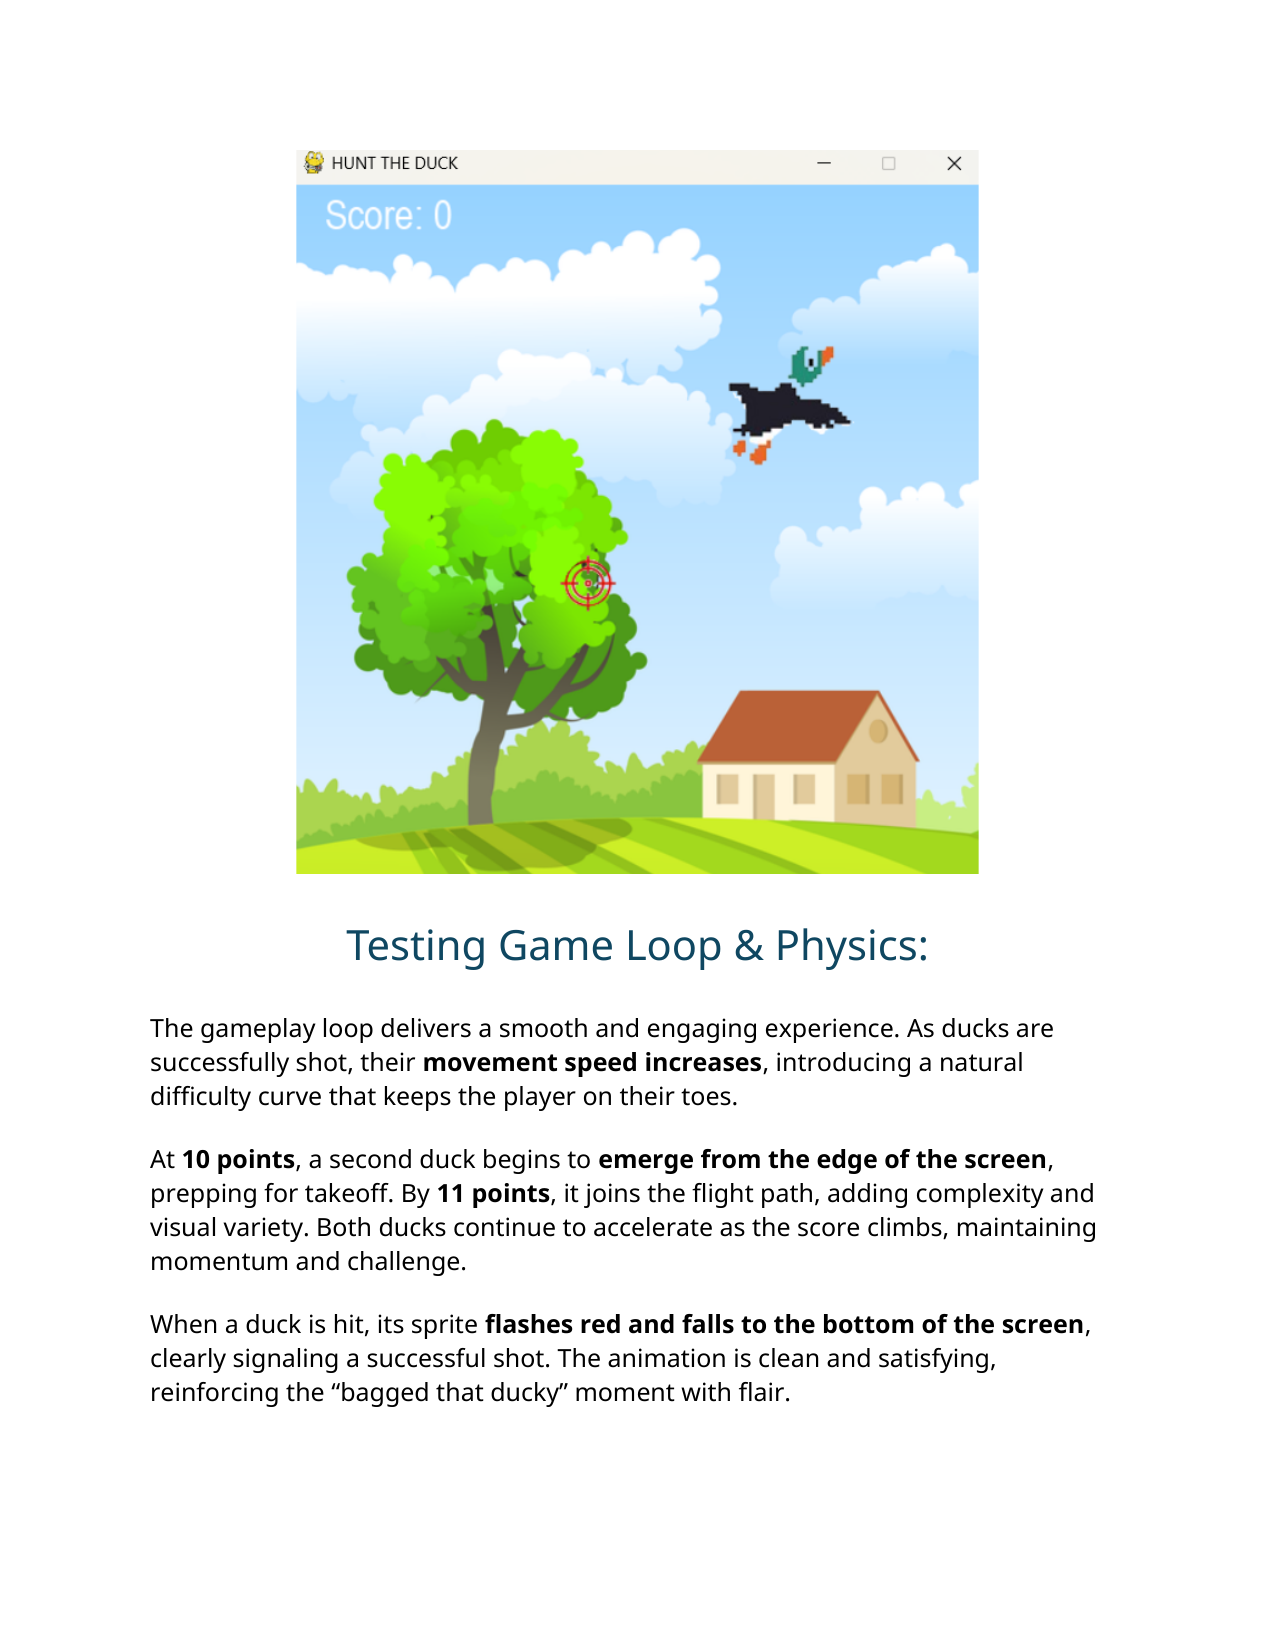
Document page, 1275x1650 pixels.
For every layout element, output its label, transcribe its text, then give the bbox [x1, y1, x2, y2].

text At 10 points, a second duck begins to emerge from the edge of the screen, prepping for takeoff. By 11 points, it joins the flight path, adding complexity and visual variety. Both ducks continue to accelerate as the score climbs, maintaining momentum and challenge. [150, 1142, 1125, 1278]
text The gameplay loop delivers a smooth and engaging experience. As ducks are successfully shot, their movement speed increases, introducing a natural difficulty curve that keeps the player on their toes. [150, 1010, 1125, 1112]
text When a duck is hit, its sprite flashes red and falls to the bottom of the screen, clearly signaling a successful shot. The animation is clean and satisfying, reinforcing the “bagged that ducky” moment with flair. [150, 1307, 1125, 1409]
picture [296, 150, 979, 874]
subtitle Testing Game Loop & Physics: [150, 916, 1125, 973]
